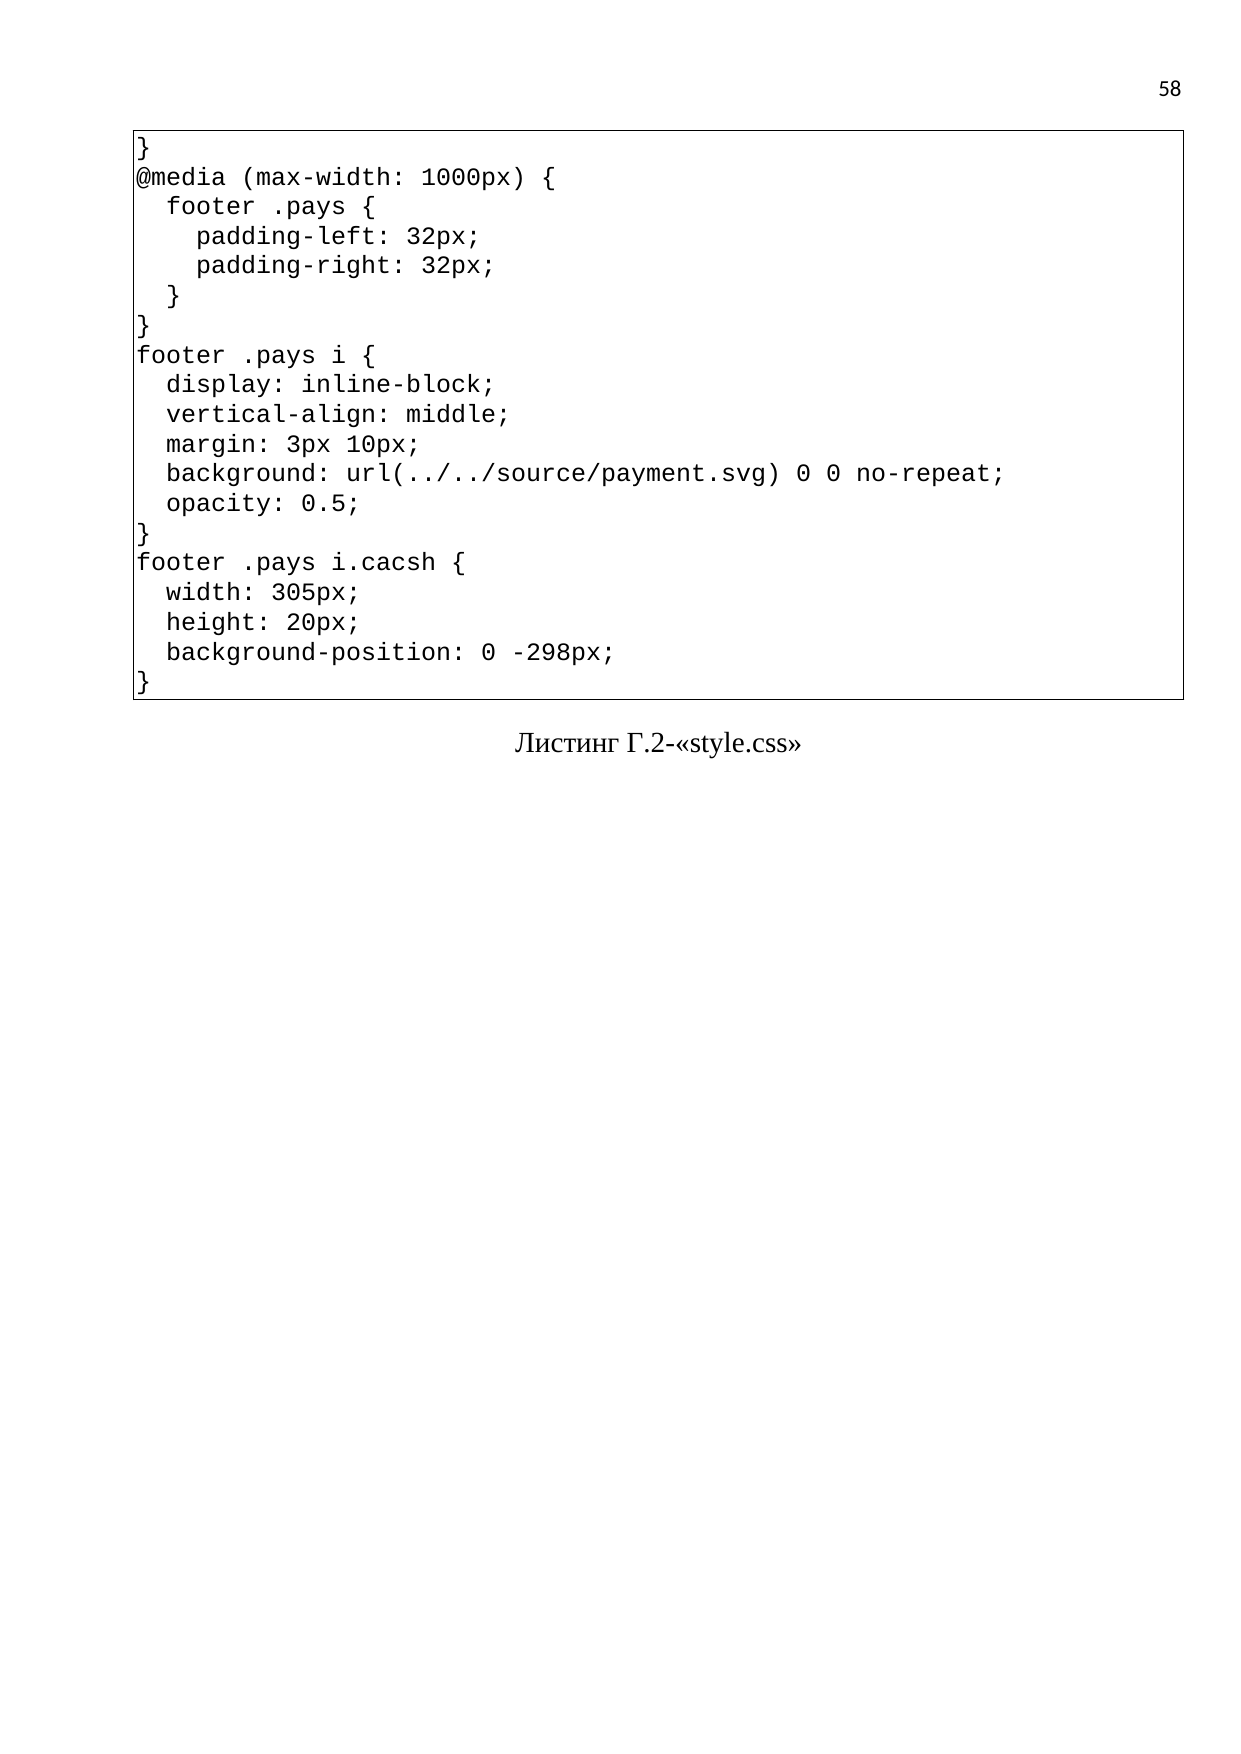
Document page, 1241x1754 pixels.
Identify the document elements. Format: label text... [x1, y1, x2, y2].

text padding-right: 32px; [136, 252, 1181, 281]
text footer .pays i { [136, 341, 1181, 371]
text background: url(../../source/payment.svg) 0 0 no-repeat; [136, 459, 1181, 489]
text height: 20px; [136, 608, 1181, 638]
text width: 305px; [136, 578, 1181, 608]
text footer .pays { [136, 192, 1181, 222]
text footer .pays i.cacsh { [136, 549, 1181, 578]
text } [134, 131, 1183, 163]
text } [136, 311, 1181, 341]
text vertical-align: middle; [136, 400, 1181, 430]
text padding-left: 32px; [136, 222, 1181, 252]
text } [134, 664, 1183, 699]
text display: inline-block; [136, 371, 1181, 400]
text Листинг Г.2-«style.css» [136, 725, 1181, 759]
text @media (max-width: 1000px) { [136, 163, 1181, 192]
text background-position: 0 -298px; [136, 638, 1181, 664]
text margin: 3px 10px; [136, 430, 1181, 459]
text opacity: 0.5; [136, 489, 1181, 519]
text } [136, 519, 1181, 549]
text } [136, 281, 1181, 311]
